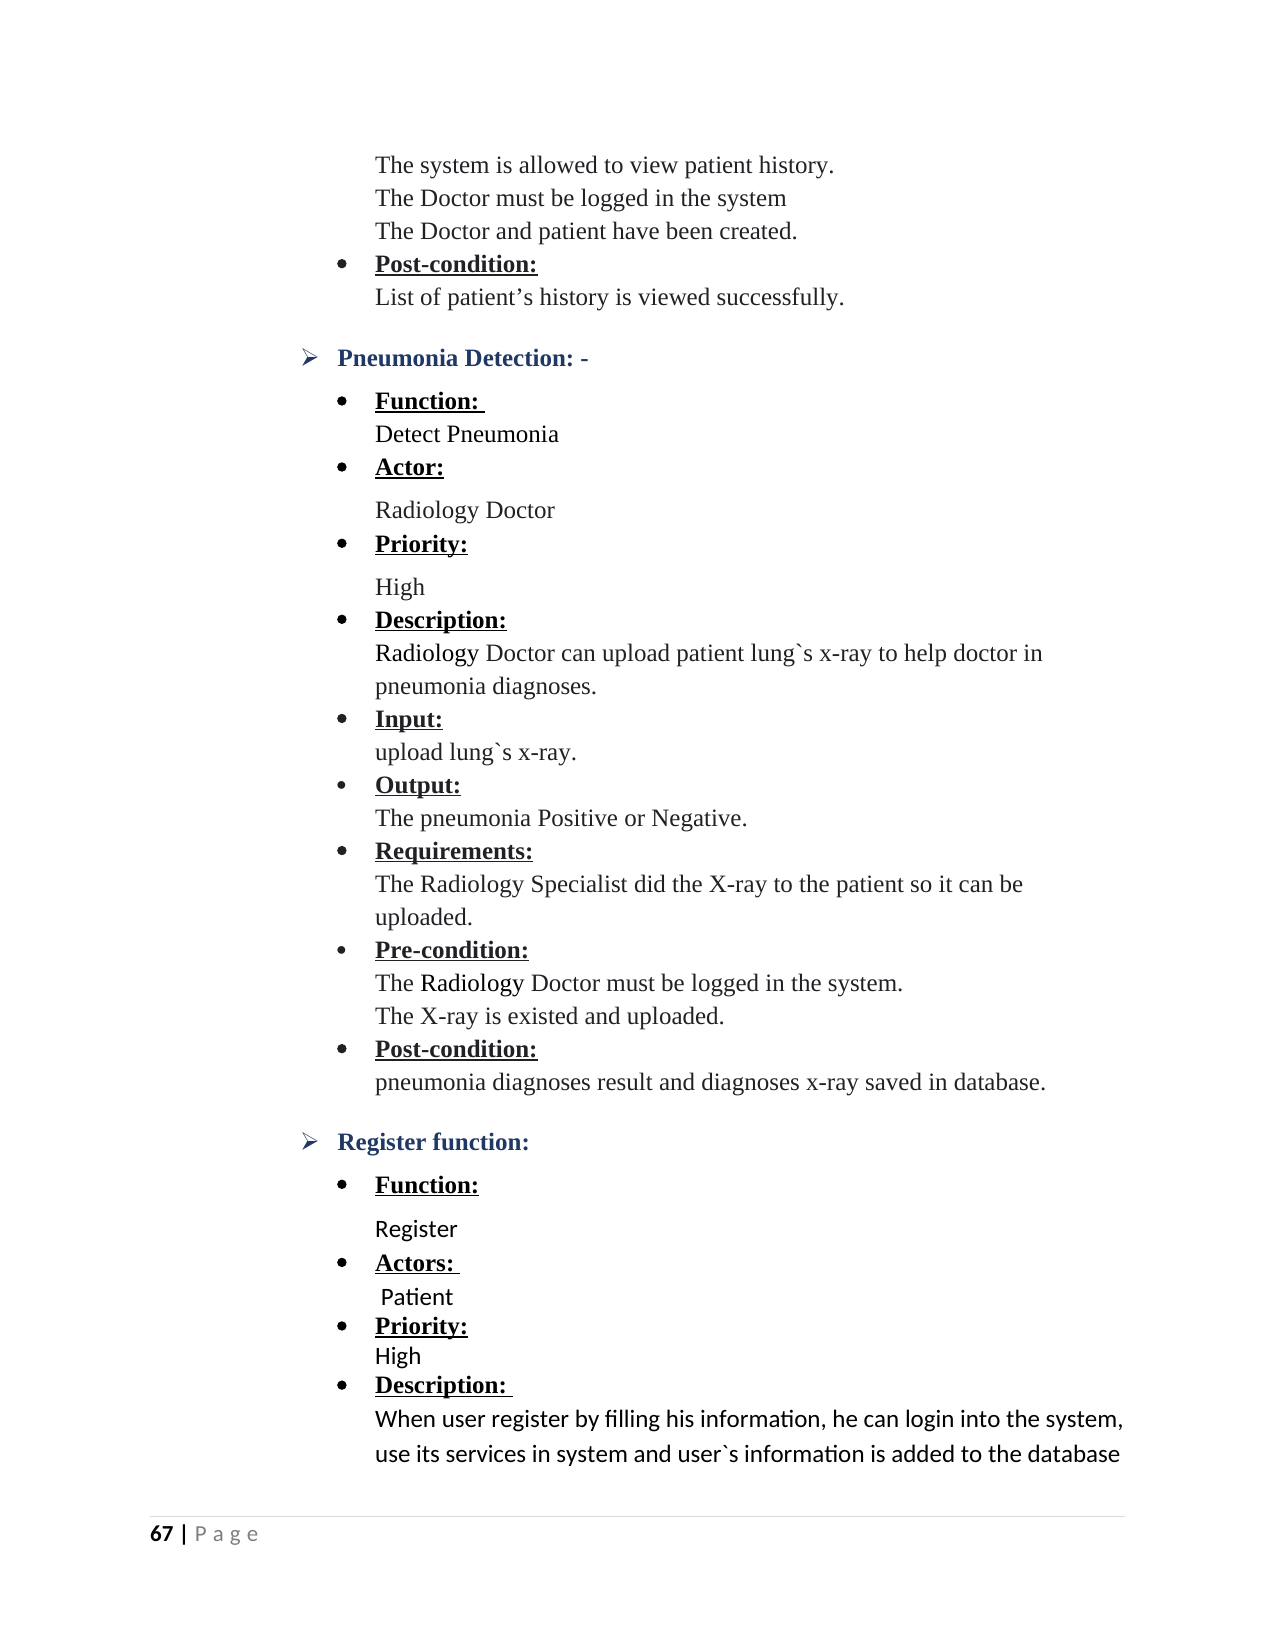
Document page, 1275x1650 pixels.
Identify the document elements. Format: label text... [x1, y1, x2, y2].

text Detect Pneumonia [337, 419, 1125, 448]
text Radiology Doctor [337, 496, 1125, 524]
text Register [300, 1213, 1125, 1243]
list Pre-condition: [337, 935, 1125, 964]
text The system is allowed to view patient history. [375, 150, 1125, 179]
text When user register by filling his information, he can login into the system, use its services in system and user`s information is added to the database [375, 1404, 1125, 1469]
text Patient [375, 1281, 1125, 1311]
text High [337, 572, 1125, 601]
list Function: [337, 1170, 1125, 1198]
text The Radiology Doctor must be logged in the system. [375, 968, 1125, 997]
list Actor: [337, 452, 1125, 481]
list Function: [337, 386, 1125, 415]
list Priority: [337, 1311, 1125, 1340]
text pneumonia diagnoses result and diagnoses x-ray saved in database. [300, 1067, 1125, 1096]
list Output: [337, 770, 1125, 799]
list Post-condition: [337, 1034, 1125, 1063]
list Description: [337, 1371, 1125, 1399]
list Description: [337, 605, 1125, 633]
text Pneumonia Detection: - [300, 343, 1125, 372]
list Actors: [337, 1248, 1125, 1277]
text The X-ray is existed and uploaded. [375, 1001, 1125, 1030]
list Requirements: [337, 836, 1125, 865]
text Radiology Doctor can upload patient lung`s x-ray to help doctor in pneumonia diagnoses. [375, 638, 1125, 699]
text The Doctor must be logged in the system [375, 183, 1125, 212]
list upload lung`s x-ray. [375, 737, 1125, 766]
text The Doctor and patient have been created. [375, 216, 1125, 245]
list Post-condition: [337, 249, 1125, 278]
list The Radiology Specialist did the X-ray to the patient so it can be uploaded. [375, 869, 1125, 931]
list The pneumonia Positive or Negative. [375, 803, 1125, 832]
text Register function: [300, 1127, 1125, 1155]
list Input: [337, 704, 1125, 733]
text List of patient’s history is viewed successfully. [337, 282, 1125, 311]
text High [300, 1340, 1125, 1371]
list Priority: [337, 529, 1125, 557]
